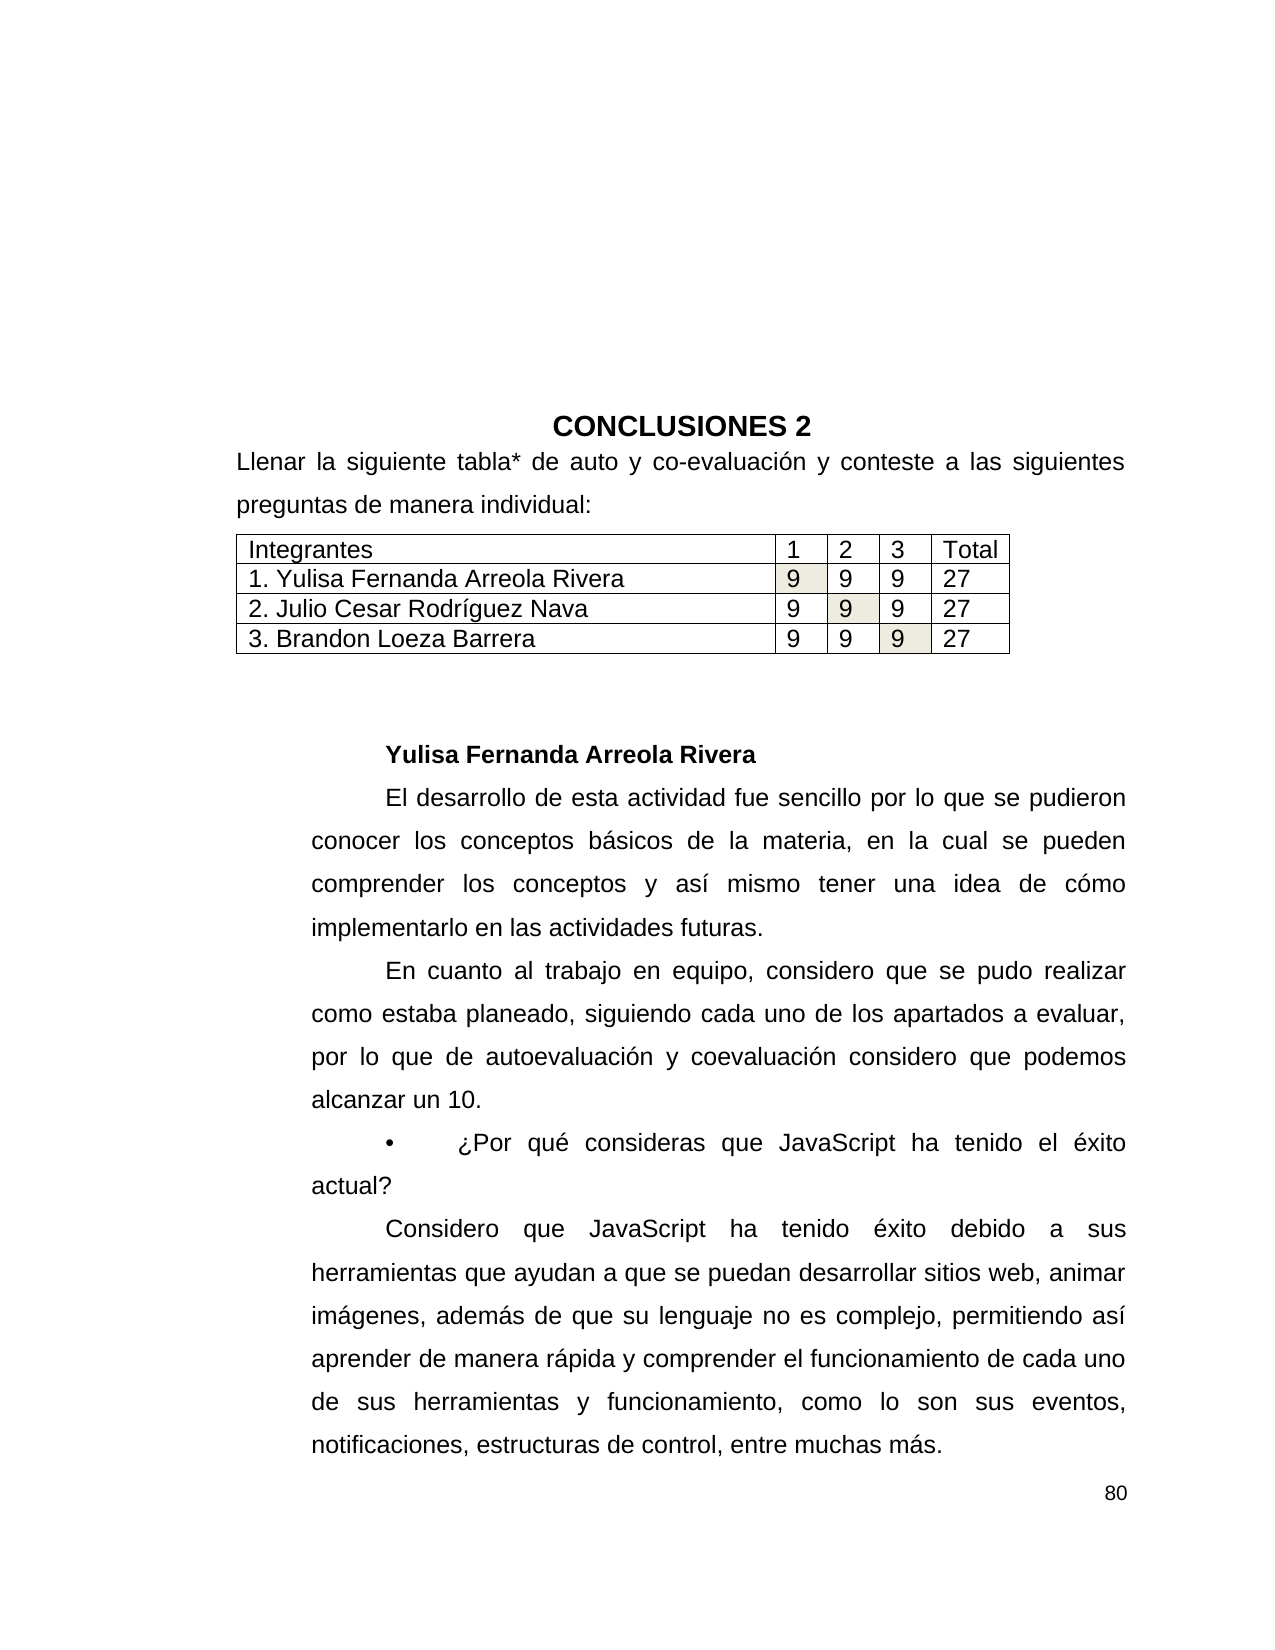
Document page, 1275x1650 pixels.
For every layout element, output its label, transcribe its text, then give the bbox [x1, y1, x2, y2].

table_header 2 [828, 535, 879, 563]
table_cell 2. Julio Cesar Rodríguez Nava [237, 594, 775, 623]
table_cell 27 [932, 624, 1009, 653]
table_cell 3. Brandon Loeza Barrera [237, 624, 775, 653]
table_cell 1. Yulisa Fernanda Arreola Rivera [237, 564, 775, 593]
table_header Total [932, 535, 1009, 563]
text Yulisa Fernanda Arreola Rivera [311, 740, 1127, 769]
table_cell 9 [828, 624, 879, 653]
table_header 3 [880, 535, 931, 563]
table_cell 9 [880, 564, 931, 593]
table_cell 9 [776, 564, 827, 593]
table_cell 27 [932, 564, 1009, 593]
table_header Integrantes [237, 535, 775, 563]
text En cuanto al trabajo en equipo, considero que se pudo realizar como estaba planeado, siguiendo cada uno de los apartados a evaluar, por lo que de autoevaluación y coevaluación considero que podemos alcanzar un 10. [311, 956, 1127, 1114]
text • ¿Por qué consideras que JavaScript ha tenido el éxito actual? [311, 1128, 1127, 1200]
table_cell 9 [776, 594, 827, 623]
text Llenar la siguiente tabla* de auto y co-evaluación y conteste a las siguientes preguntas de manera individual: [236, 447, 1127, 519]
text El desarrollo de esta actividad fue sencillo por lo que se pudieron conocer los conceptos básicos de la materia, en la cual se pueden comprender los conceptos y así mismo tener una idea de cómo implementarlo en las actividades futuras. [311, 783, 1127, 941]
table_cell 27 [932, 594, 1009, 623]
table_cell 9 [828, 594, 879, 623]
table_cell 9 [880, 624, 931, 653]
table_cell 9 [828, 564, 879, 593]
table_header 1 [776, 535, 827, 563]
text Considero que JavaScript ha tenido éxito debido a sus herramientas que ayudan a que se puedan desarrollar sitios web, animar imágenes, además de que su lenguaje no es complejo, permitiendo así aprender de manera rápida y comprender el funcionamiento de cada uno de sus herramientas y funcionamiento, como lo son sus eventos, notificaciones, estructuras de control, entre muchas más. [311, 1214, 1127, 1459]
table_cell 9 [880, 594, 931, 623]
table_cell 9 [776, 624, 827, 653]
text CONCLUSIONES 2 [236, 409, 1127, 442]
